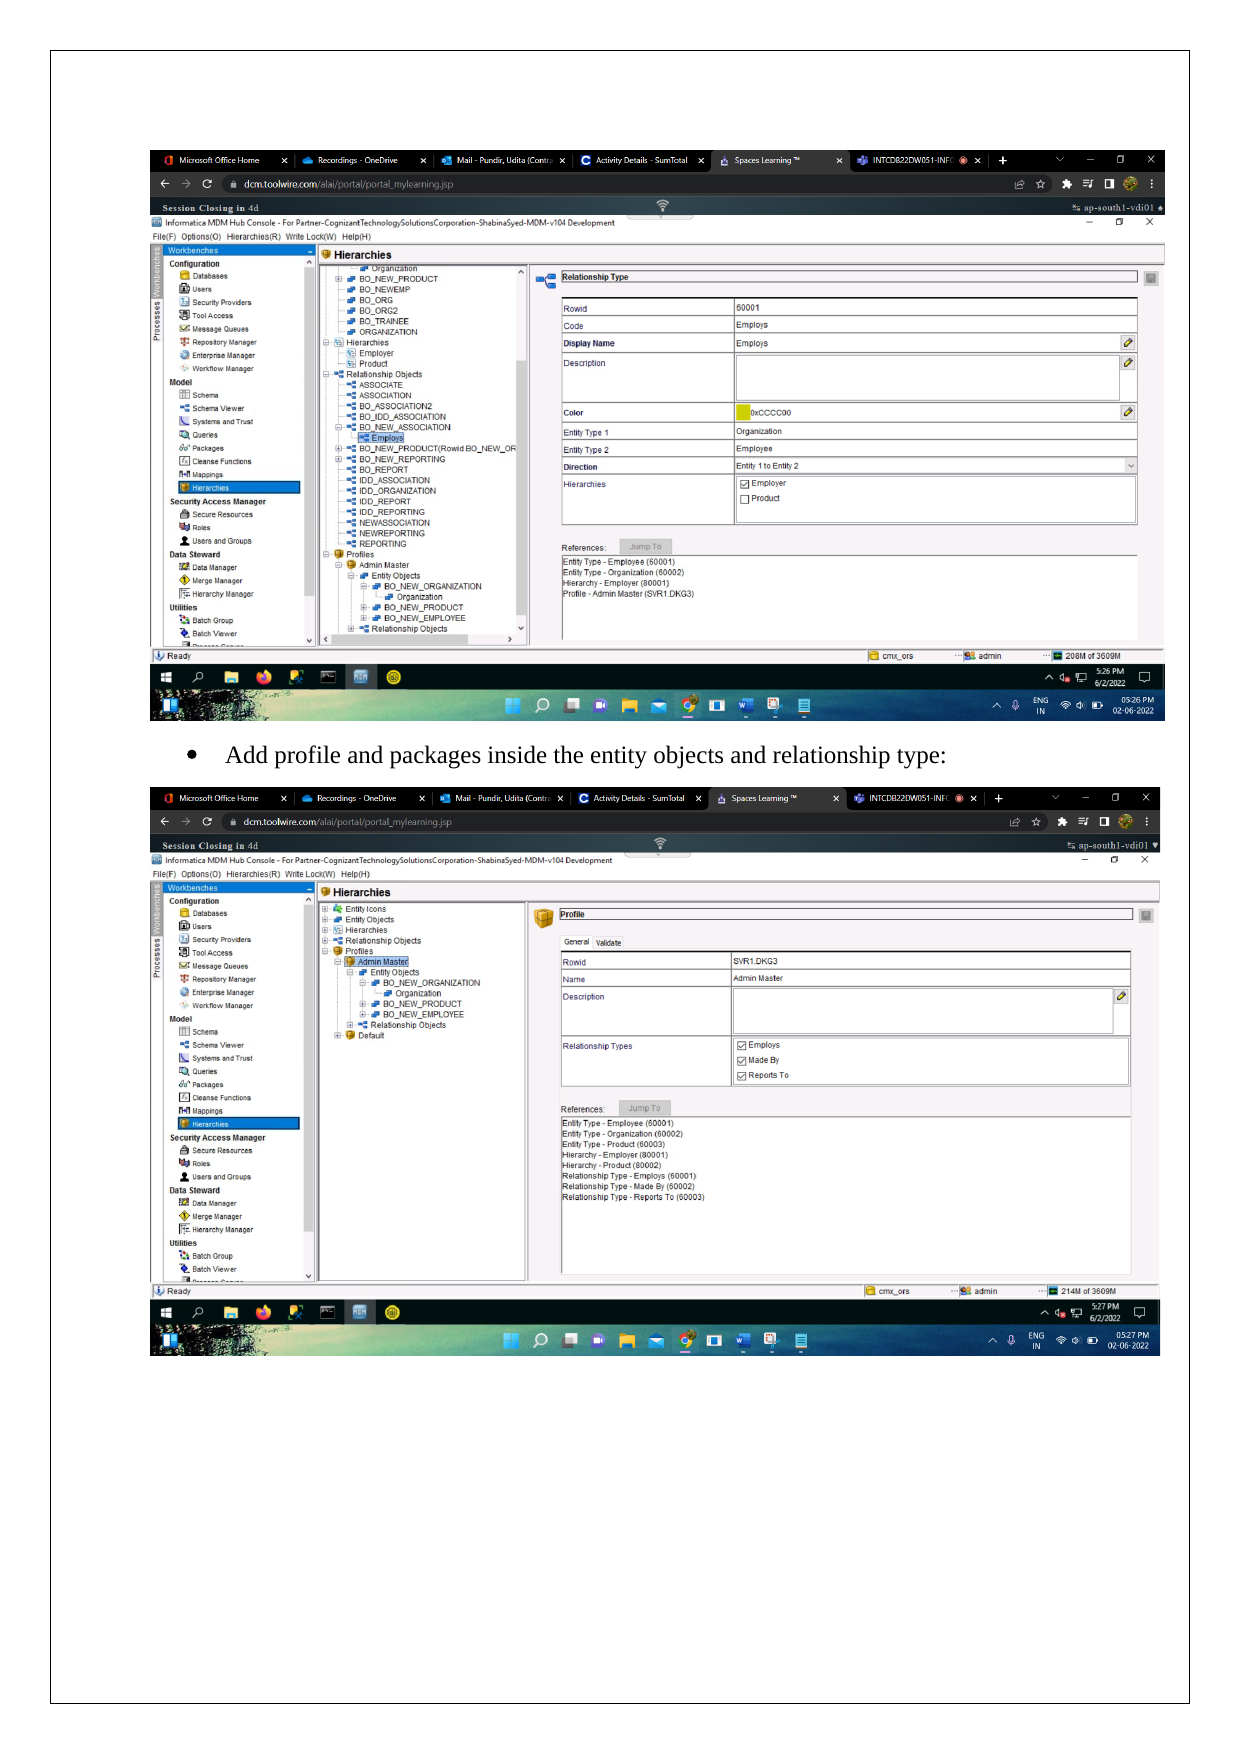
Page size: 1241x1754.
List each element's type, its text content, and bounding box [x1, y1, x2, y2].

picture [150, 787, 1160, 1356]
picture [150, 150, 1165, 721]
list Add profile and packages inside the entity objects and relationship type: [187, 740, 1090, 768]
